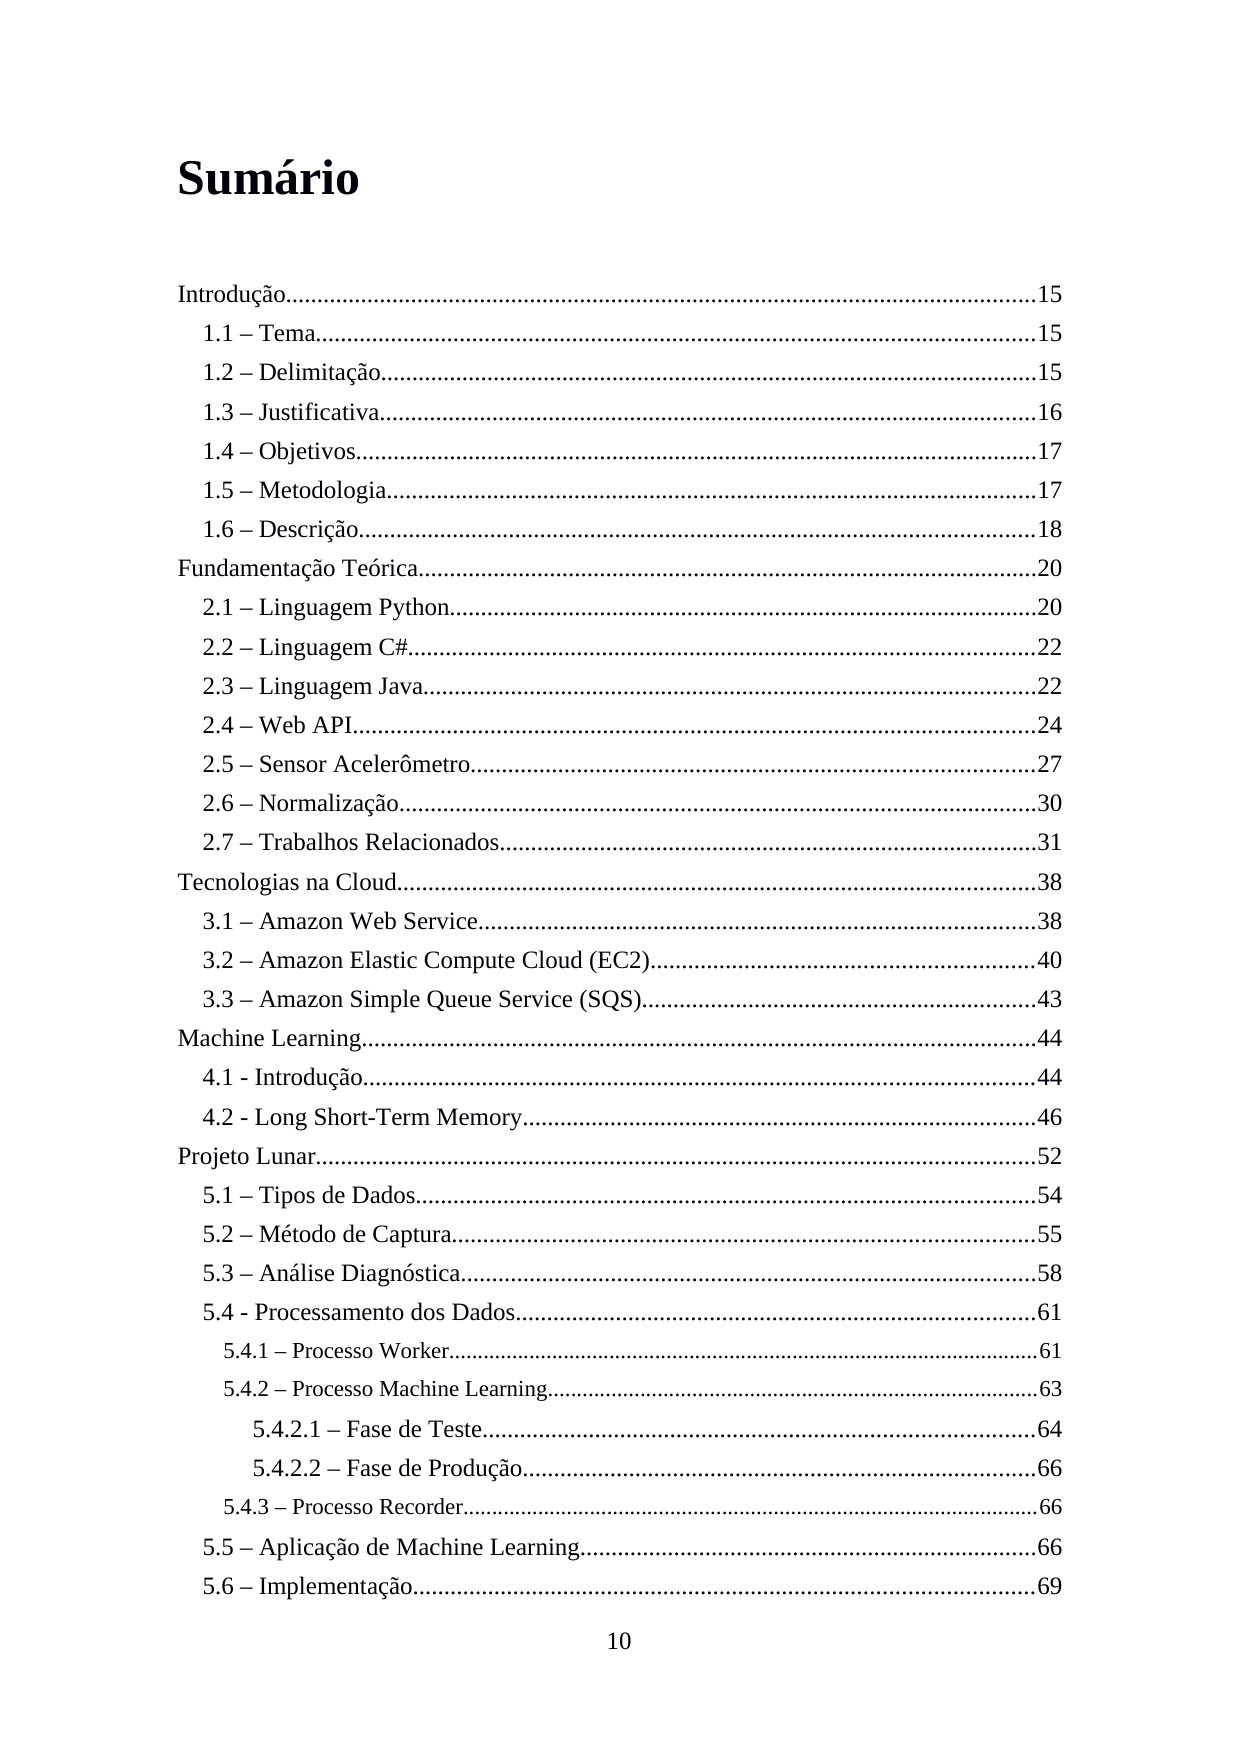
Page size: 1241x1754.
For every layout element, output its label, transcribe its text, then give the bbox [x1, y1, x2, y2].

text Sumário [177, 148, 1063, 205]
